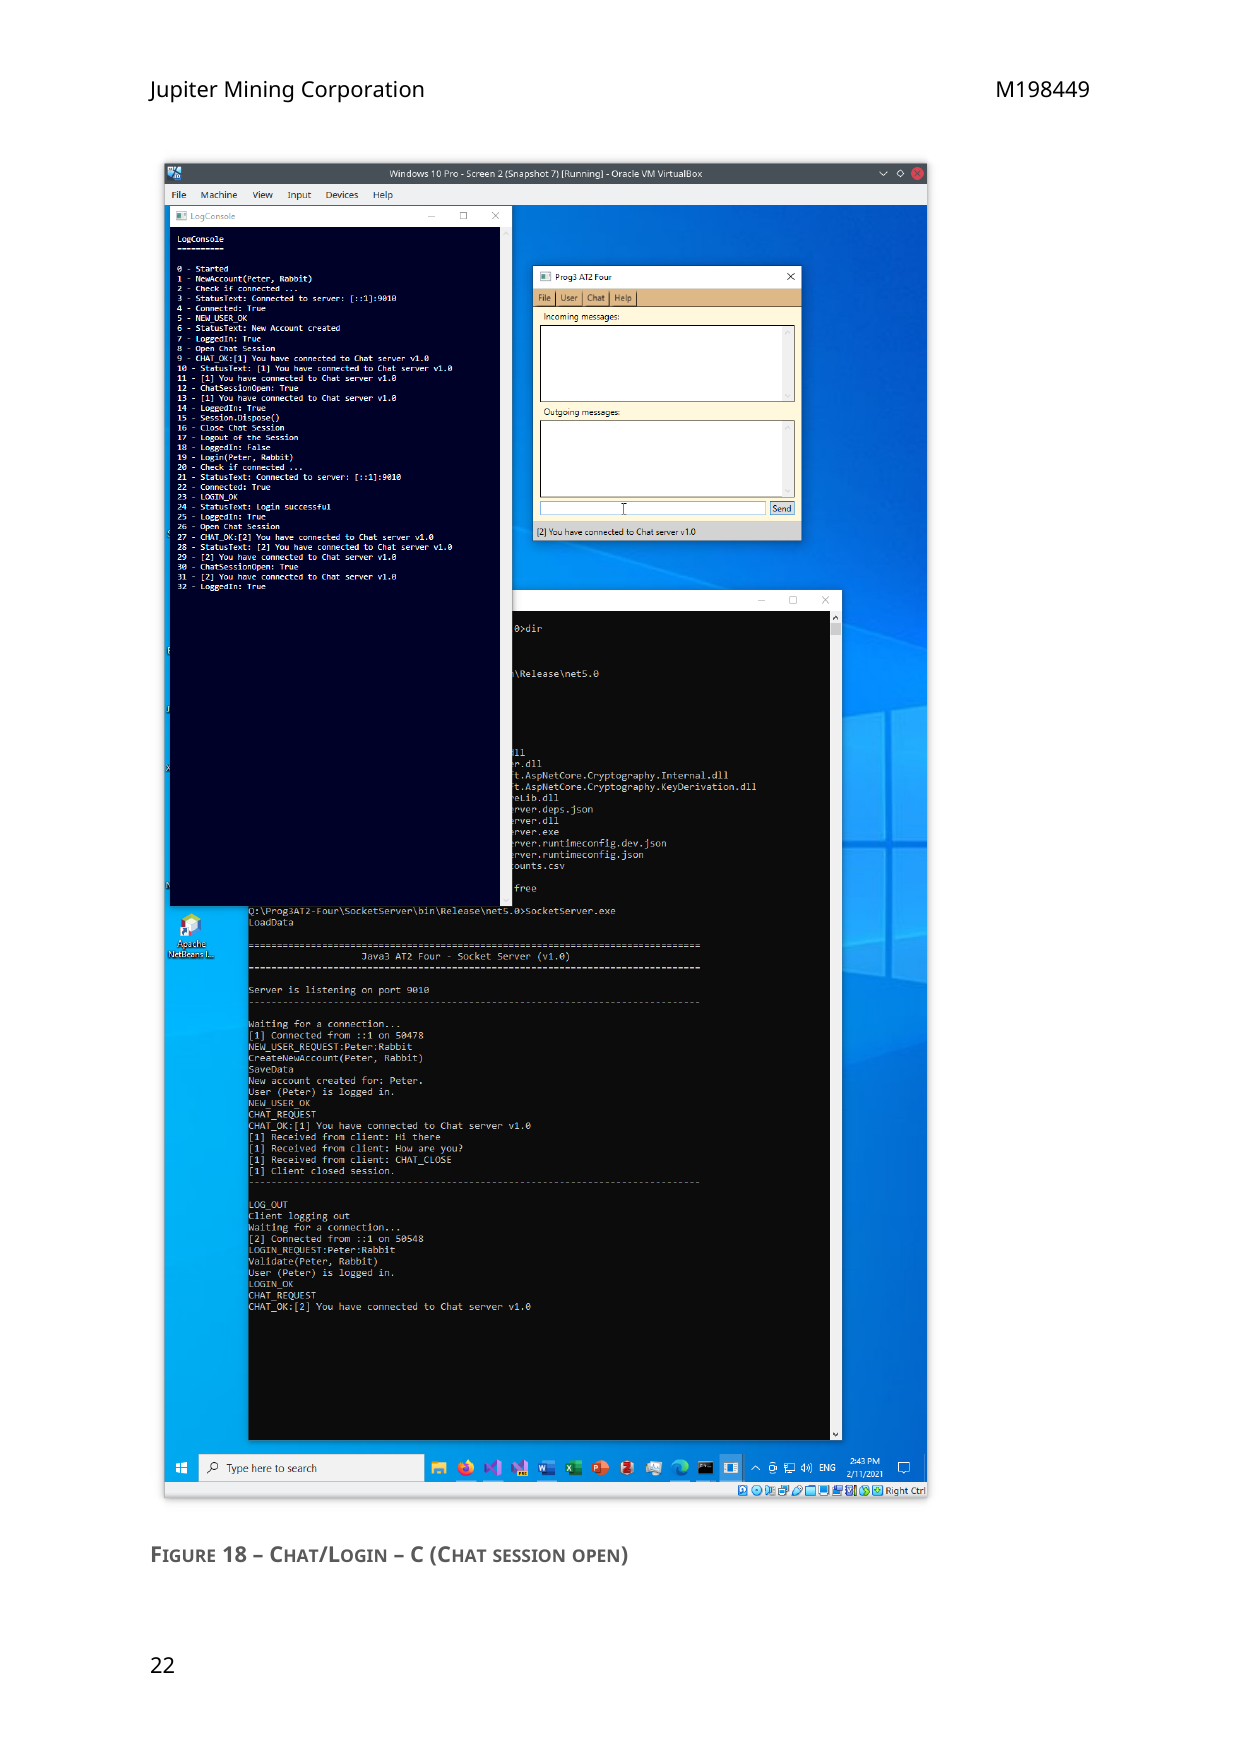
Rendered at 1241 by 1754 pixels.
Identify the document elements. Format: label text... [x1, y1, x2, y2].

picture [150, 150, 941, 1512]
